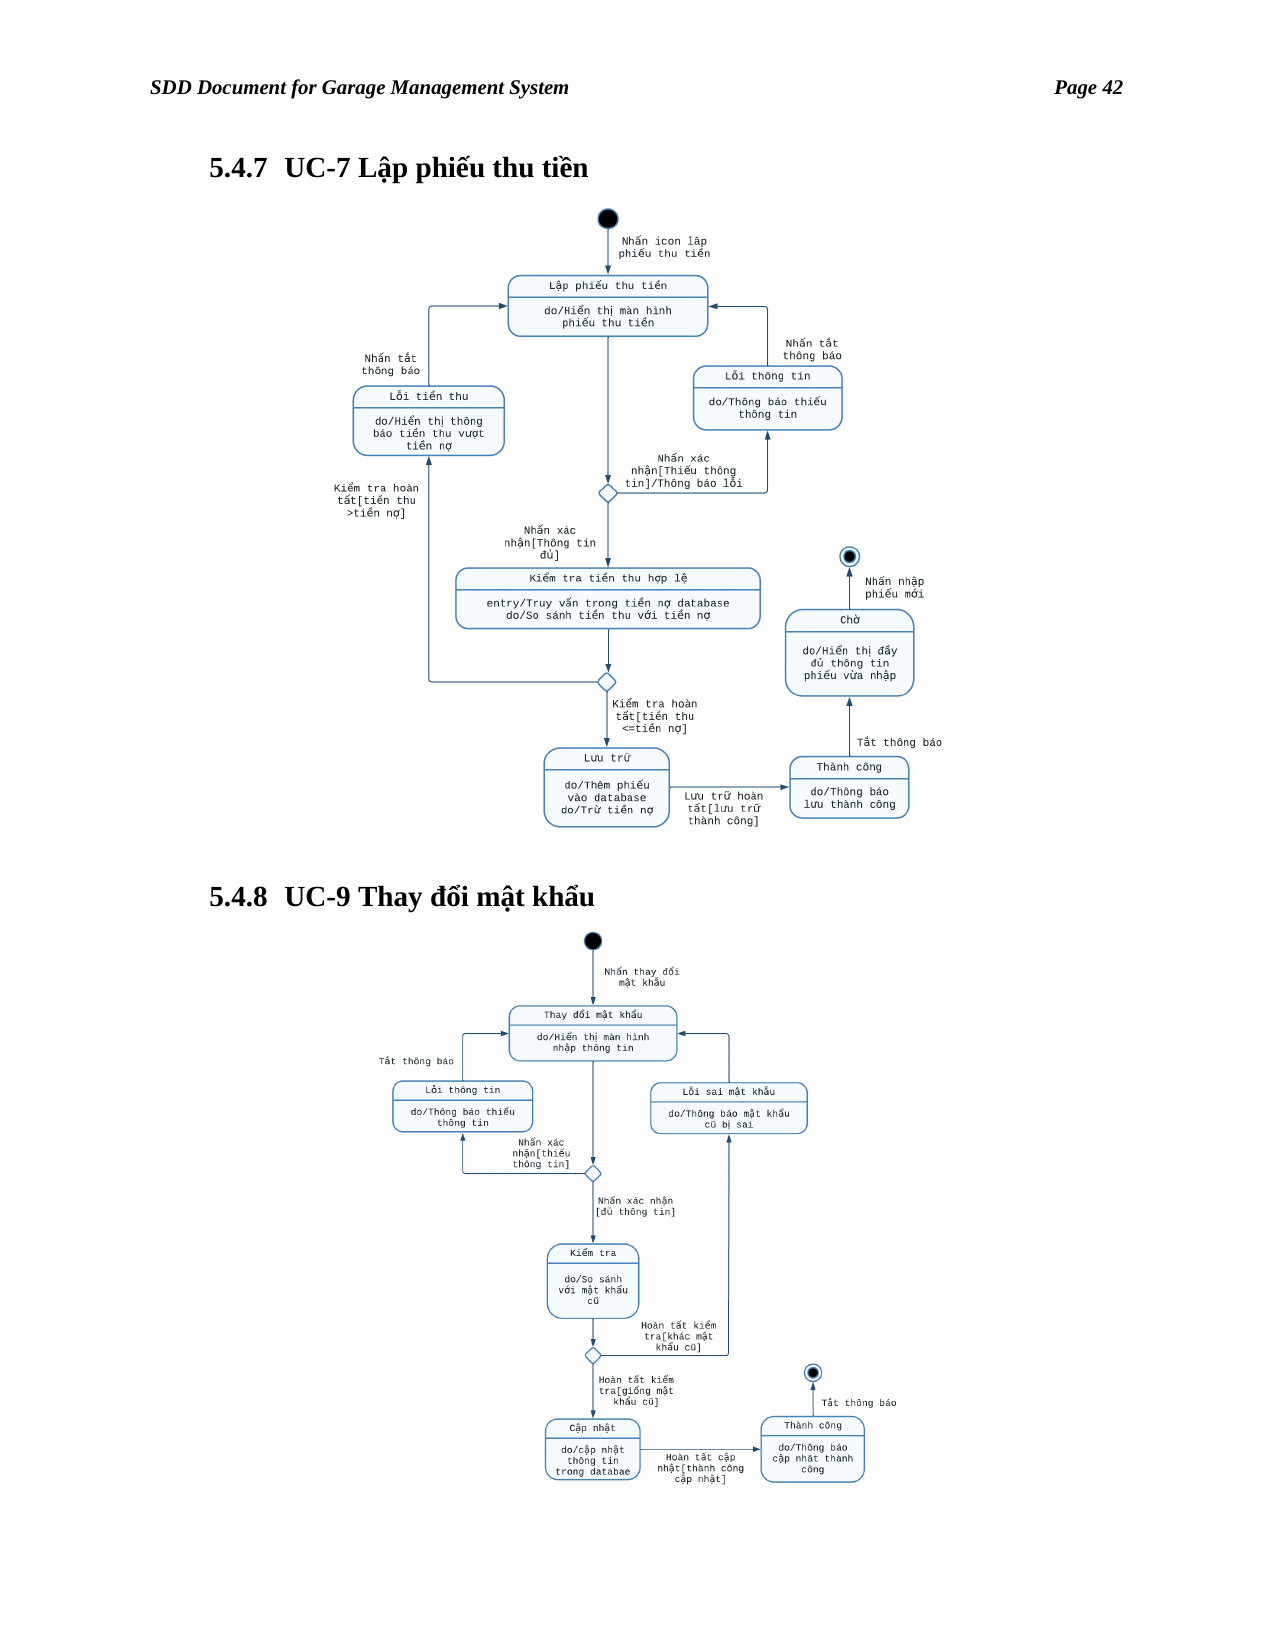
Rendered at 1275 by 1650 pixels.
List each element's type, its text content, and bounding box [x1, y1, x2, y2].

subtitle UC-9 Thay đổi mật khẩu [209, 879, 1125, 912]
picture [368, 925, 907, 1498]
picture [320, 196, 955, 842]
subtitle UC-7 Lập phiếu thu tiền [209, 150, 1125, 183]
